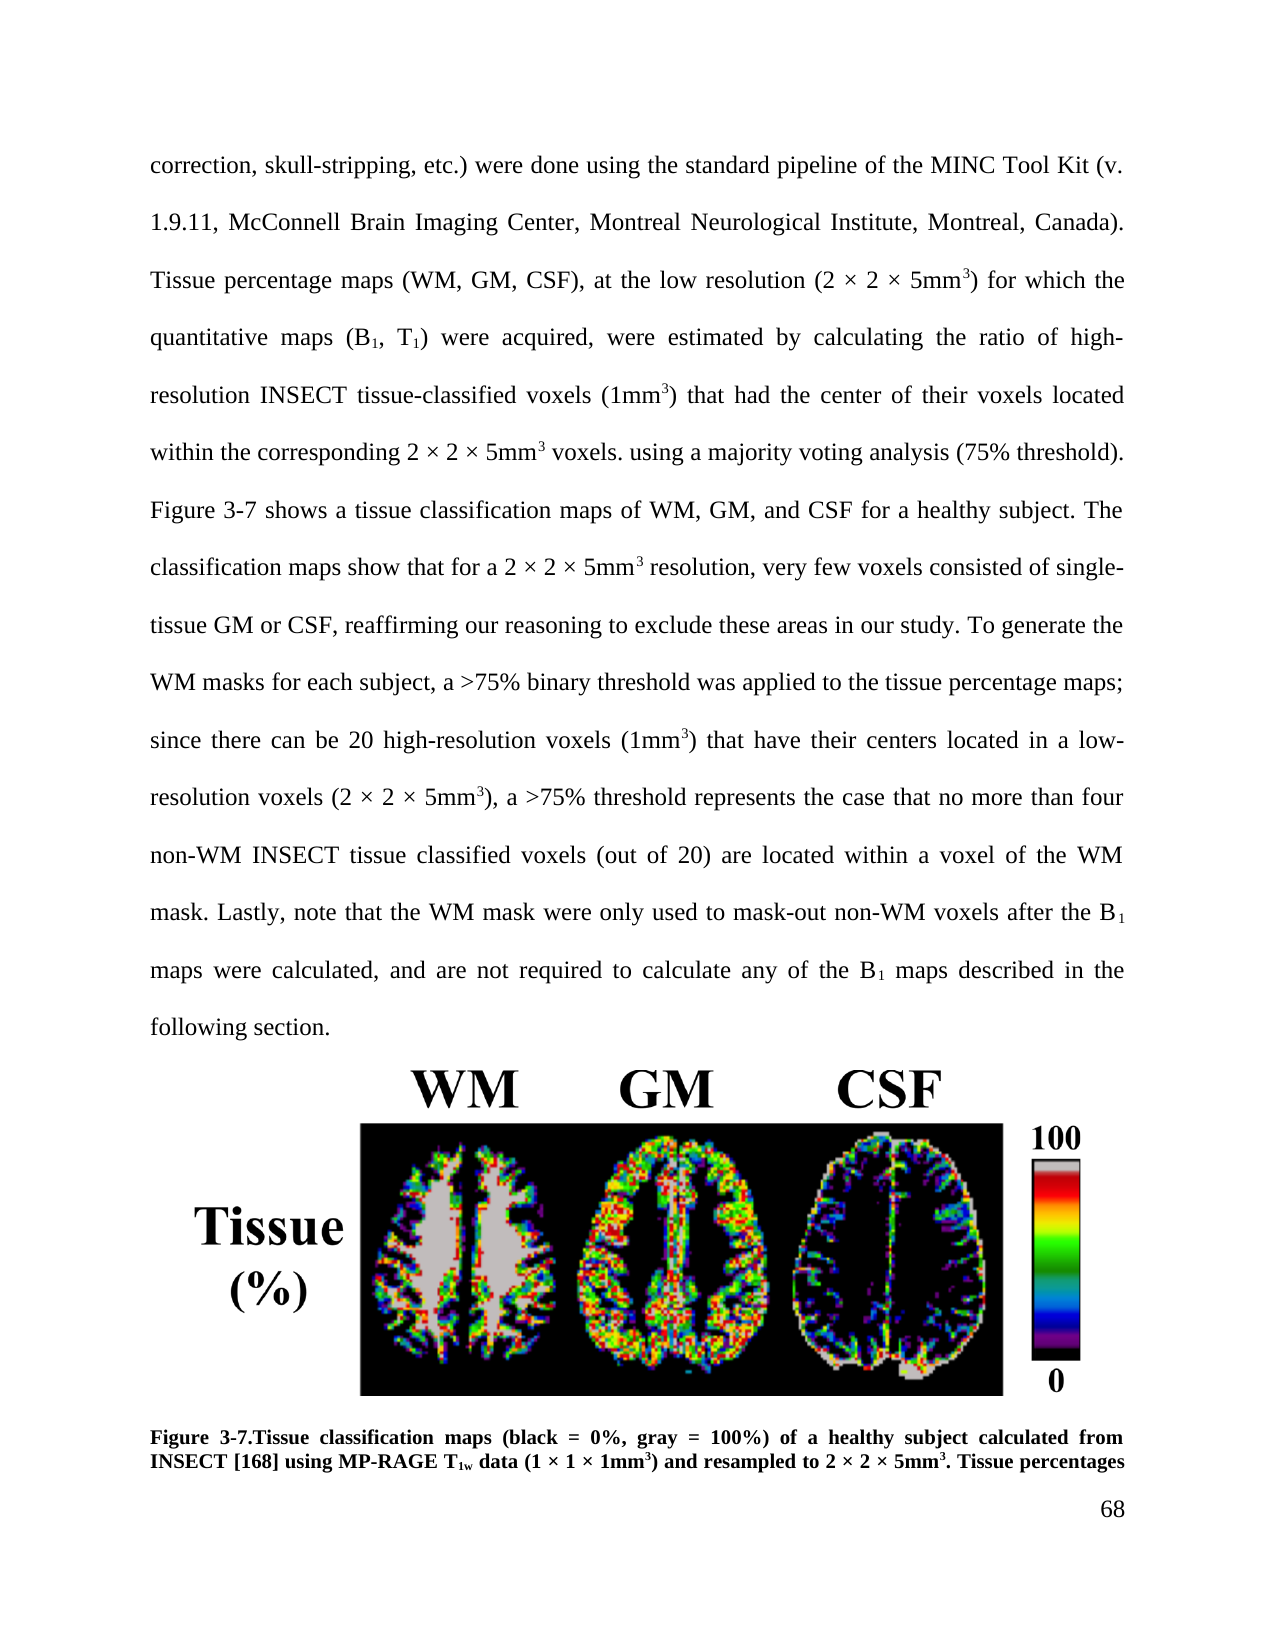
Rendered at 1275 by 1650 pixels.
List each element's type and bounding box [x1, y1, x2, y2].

text [150, 150, 1125, 1041]
picture [194, 1070, 1081, 1396]
text [150, 1425, 1125, 1473]
